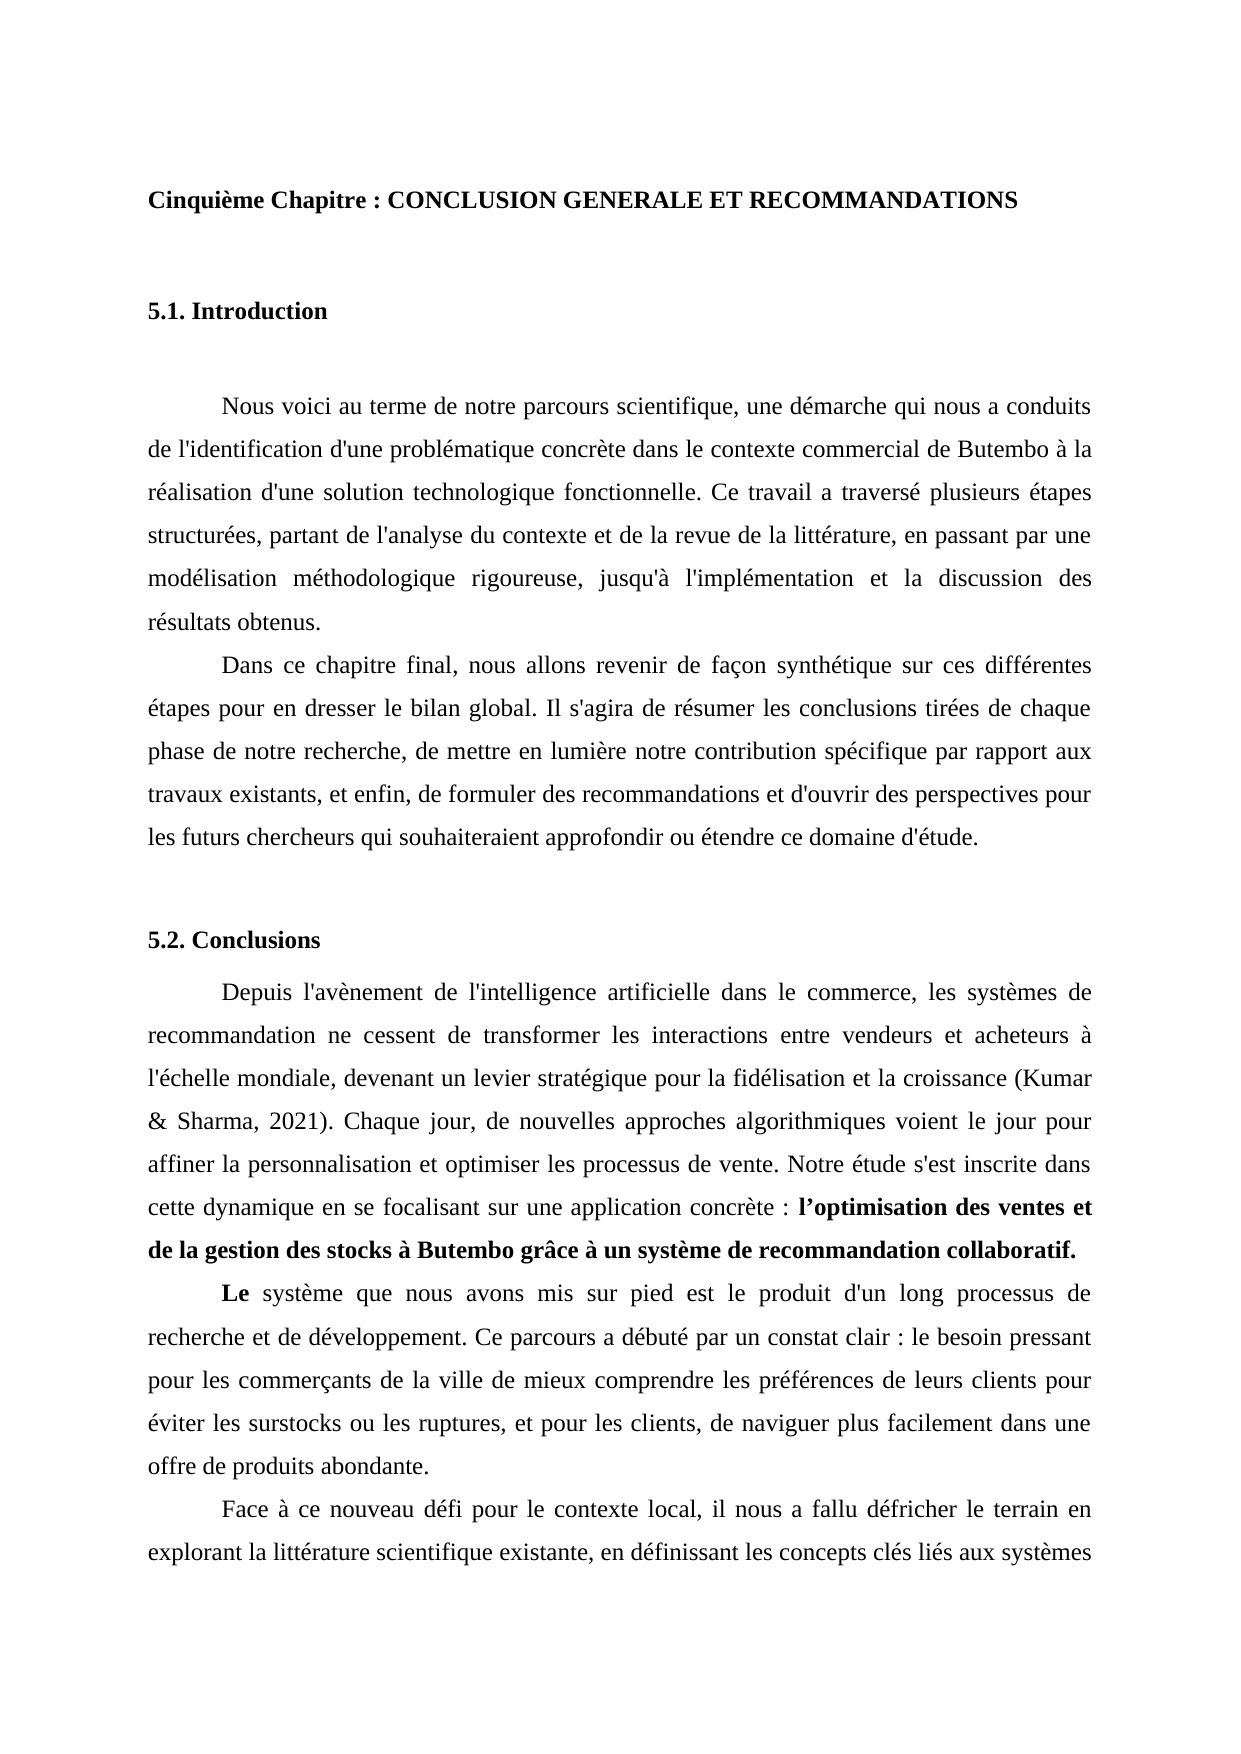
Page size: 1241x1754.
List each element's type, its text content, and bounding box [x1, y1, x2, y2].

text Nous voici au terme de notre parcours scientifique, une démarche qui nous a conduits de l'identification d'une problématique concrète dans le contexte commercial de Butembo à la réalisation d'une solution technologique fonctionnelle. Ce travail a traversé plusieurs étapes structurées, partant de l'analyse du contexte et de la revue de la littérature, en passant par une modélisation méthodologique rigoureuse, jusqu'à l'implémentation et la discussion des résultats obtenus. [148, 391, 1093, 635]
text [148, 1494, 1093, 1566]
subtitle 5.2. Conclusions [148, 925, 1093, 954]
subtitle Cinquième Chapitre : CONCLUSION GENERALE ET RECOMMANDATIONS [148, 185, 1093, 214]
text Dans ce chapitre final, nous allons revenir de façon synthétique sur ces différentes étapes pour en dresser le bilan global. Il s'agira de résumer les conclusions tirées de chaque phase de notre recherche, de mettre en lumière notre contribution spécifique par rapport aux travaux existants, et enfin, de formuler des recommandations et d'ouvrir des perspectives pour les futurs chercheurs qui souhaiteraient approfondir ou étendre ce domaine d'étude. [148, 650, 1093, 851]
subtitle 5.1. Introduction [148, 296, 1093, 325]
text Depuis l'avènement de l'intelligence artificielle dans le commerce, les systèmes de recommandation ne cessent de transformer les interactions entre vendeurs et acheteurs à l'échelle mondiale, devenant un levier stratégique pour la fidélisation et la croissance (Kumar & Sharma, 2021). Chaque jour, de nouvelles approches algorithmiques voient le jour pour affiner la personnalisation et optimiser les processus de vente. Notre étude s'est inscrite dans cette dynamique en se focalisant sur une application concrète : l’optimisation des ventes et de la gestion des stocks à Butembo grâce à un système de recommandation collaboratif. [148, 977, 1093, 1264]
text Le système que nous avons mis sur pied est le produit d'un long processus de recherche et de développement. Ce parcours a débuté par un constat clair : le besoin pressant pour les commerçants de la ville de mieux comprendre les préférences de leurs clients pour éviter les surstocks ou les ruptures, et pour les clients, de naviguer plus facilement dans une offre de produits abondante. [148, 1278, 1093, 1480]
